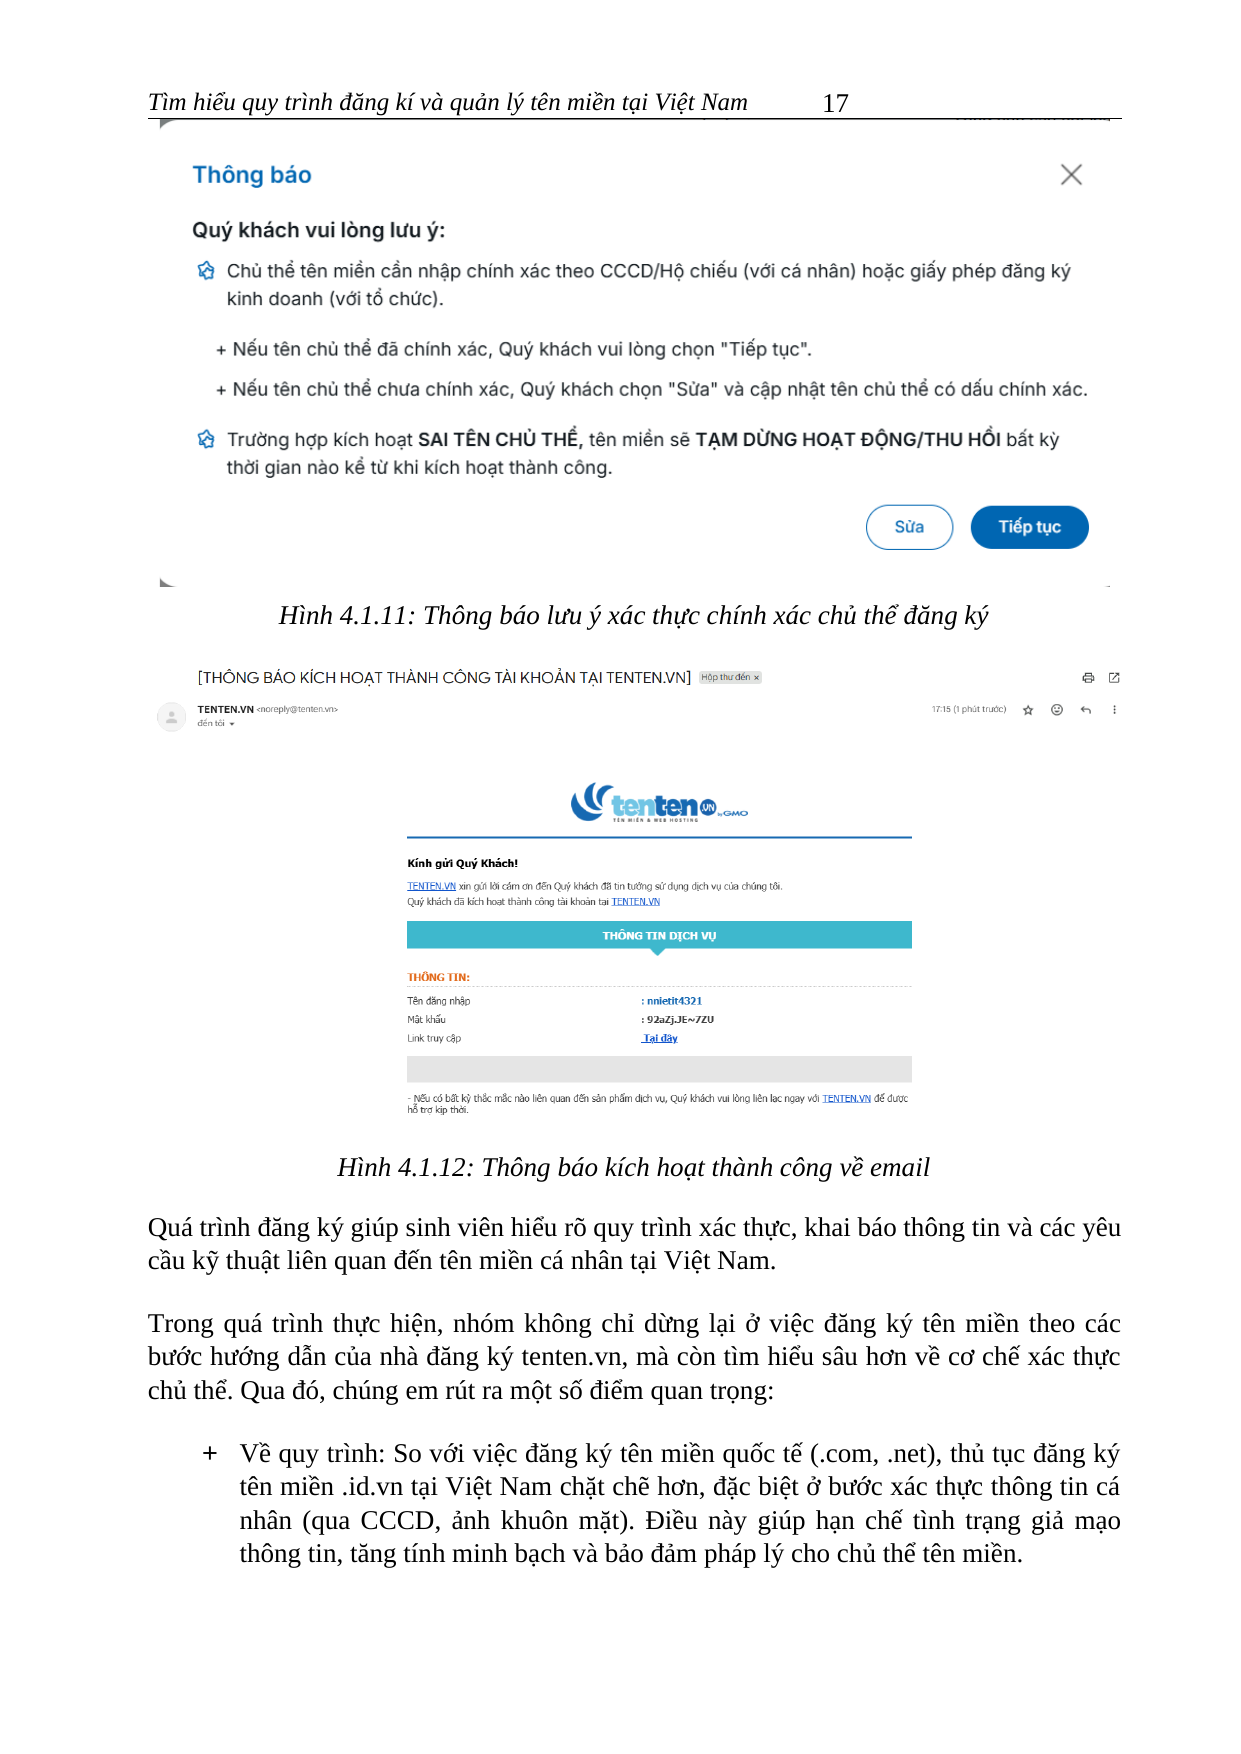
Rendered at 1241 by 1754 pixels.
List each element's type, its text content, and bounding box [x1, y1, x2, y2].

text Trong quá trình thực hiện, nhóm không chỉ dừng lại ở việc đăng ký tên miền theo các bước hướng dẫn của nhà đăng ký tenten.vn, mà còn tìm hiểu sâu hơn về cơ chế xác thực chủ thể. Qua đó, chúng em rút ra một số điểm quan trọng: [148, 1307, 1122, 1405]
list Hình 4.1.12: Thông báo kích hoạt thành công về email [148, 1152, 1122, 1183]
text Quá trình đăng ký giúp sinh viên hiểu rõ quy trình xác thực, khai báo thông tin và các yêu cầu kỹ thuật liên quan đến tên miền cá nhân tại Việt Nam. [148, 1211, 1122, 1275]
picture [159, 119, 1110, 587]
list Về quy trình: So với việc đăng ký tên miền quốc tế (.com, .net), thủ tục đăng ký tên miền .id.vn tại Việt Nam chặt chẽ hơn, đặc biệt ở bước xác thực thông tin cá nhân (qua CCCD, ảnh khuôn mặt). Điều này giúp hạn chế tình trạng giả mạo thông tin, tăng tính minh bạch và bảo đảm pháp lý cho chủ thể tên miền. [202, 1437, 1122, 1569]
picture [148, 658, 1122, 1120]
list Hình 4.1.11: Thông báo lưu ý xác thực chính xác chủ thể đăng ký [148, 599, 1122, 630]
